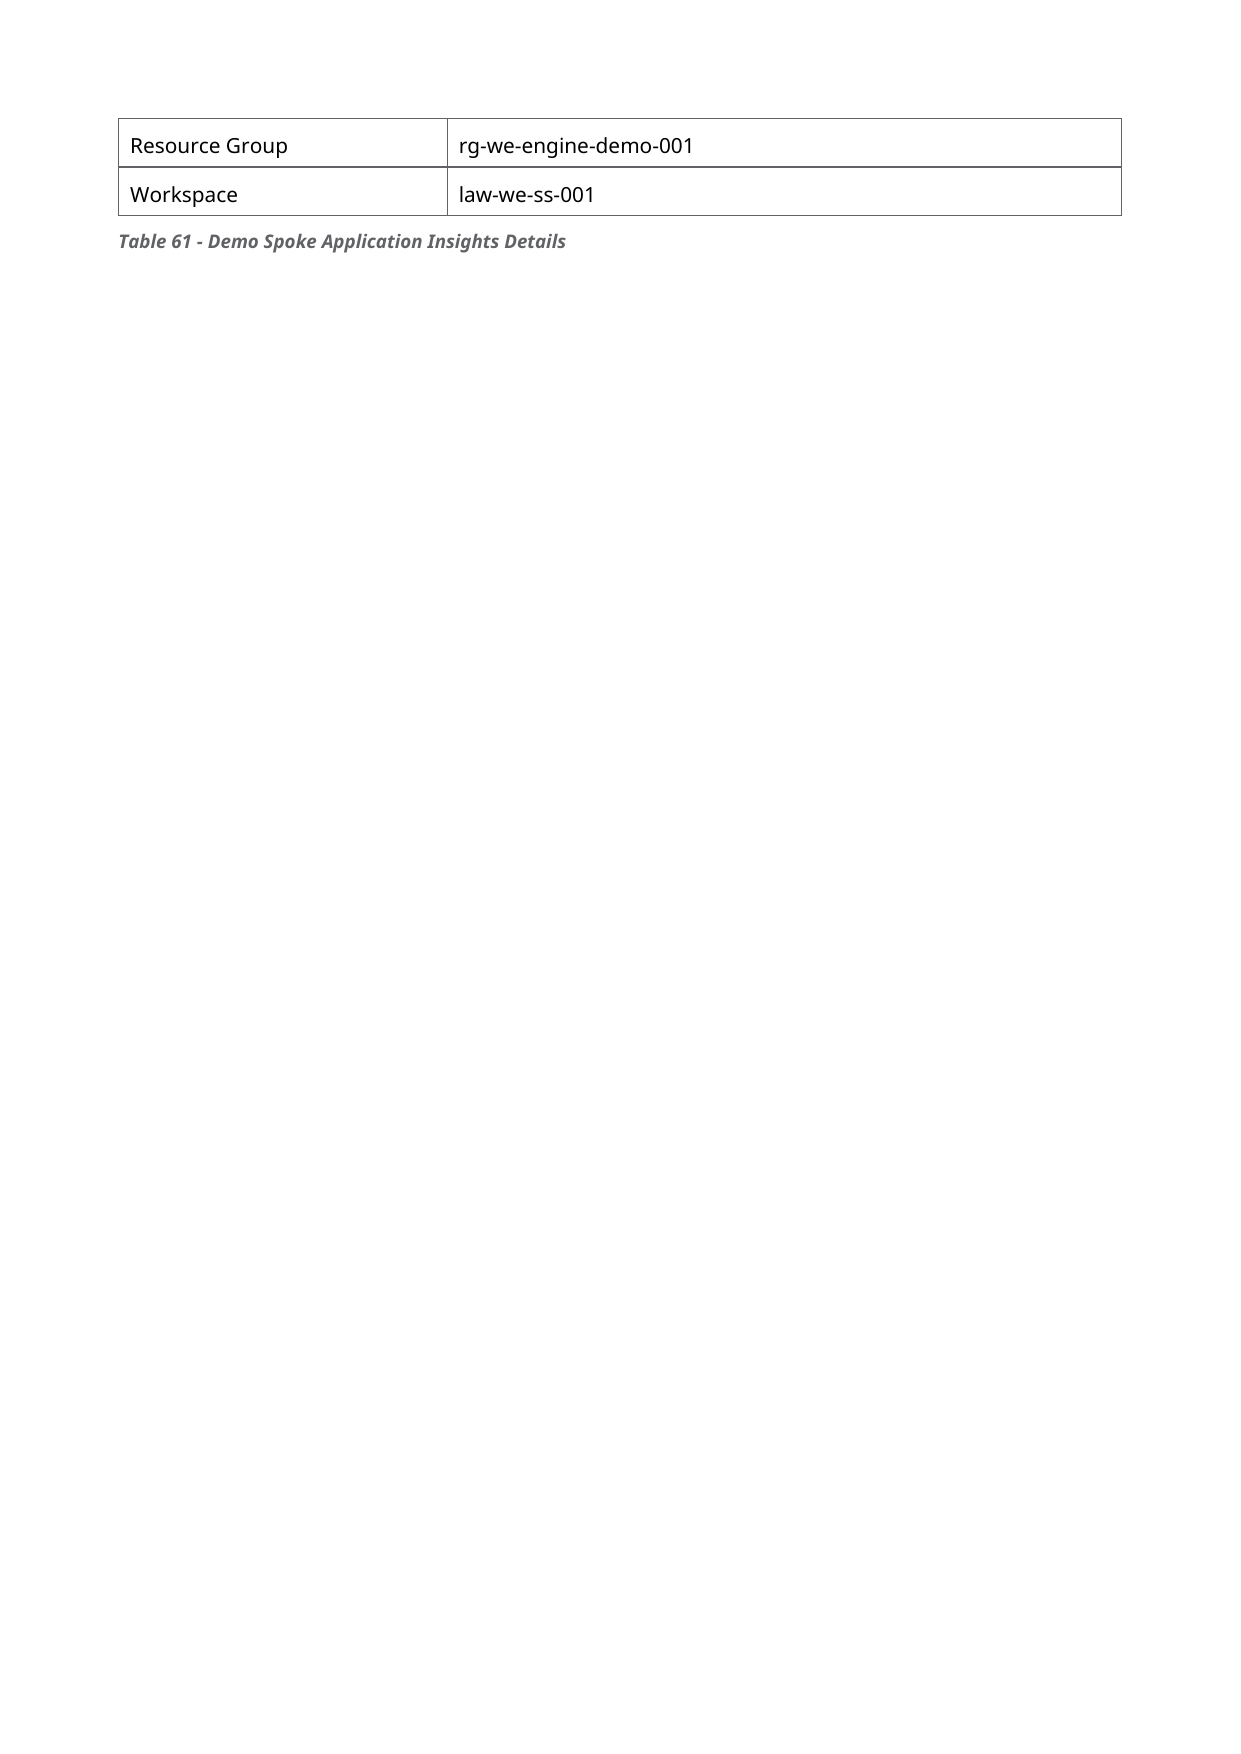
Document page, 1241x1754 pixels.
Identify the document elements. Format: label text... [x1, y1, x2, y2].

text Table 61 - Demo Spoke Application Insights Details [118, 228, 1163, 254]
table_cell law-we-ss-001 [448, 168, 1121, 214]
table_cell Resource Group [119, 119, 447, 166]
table_cell rg-we-engine-demo-001 [448, 119, 1121, 166]
table_cell Workspace [119, 168, 447, 214]
